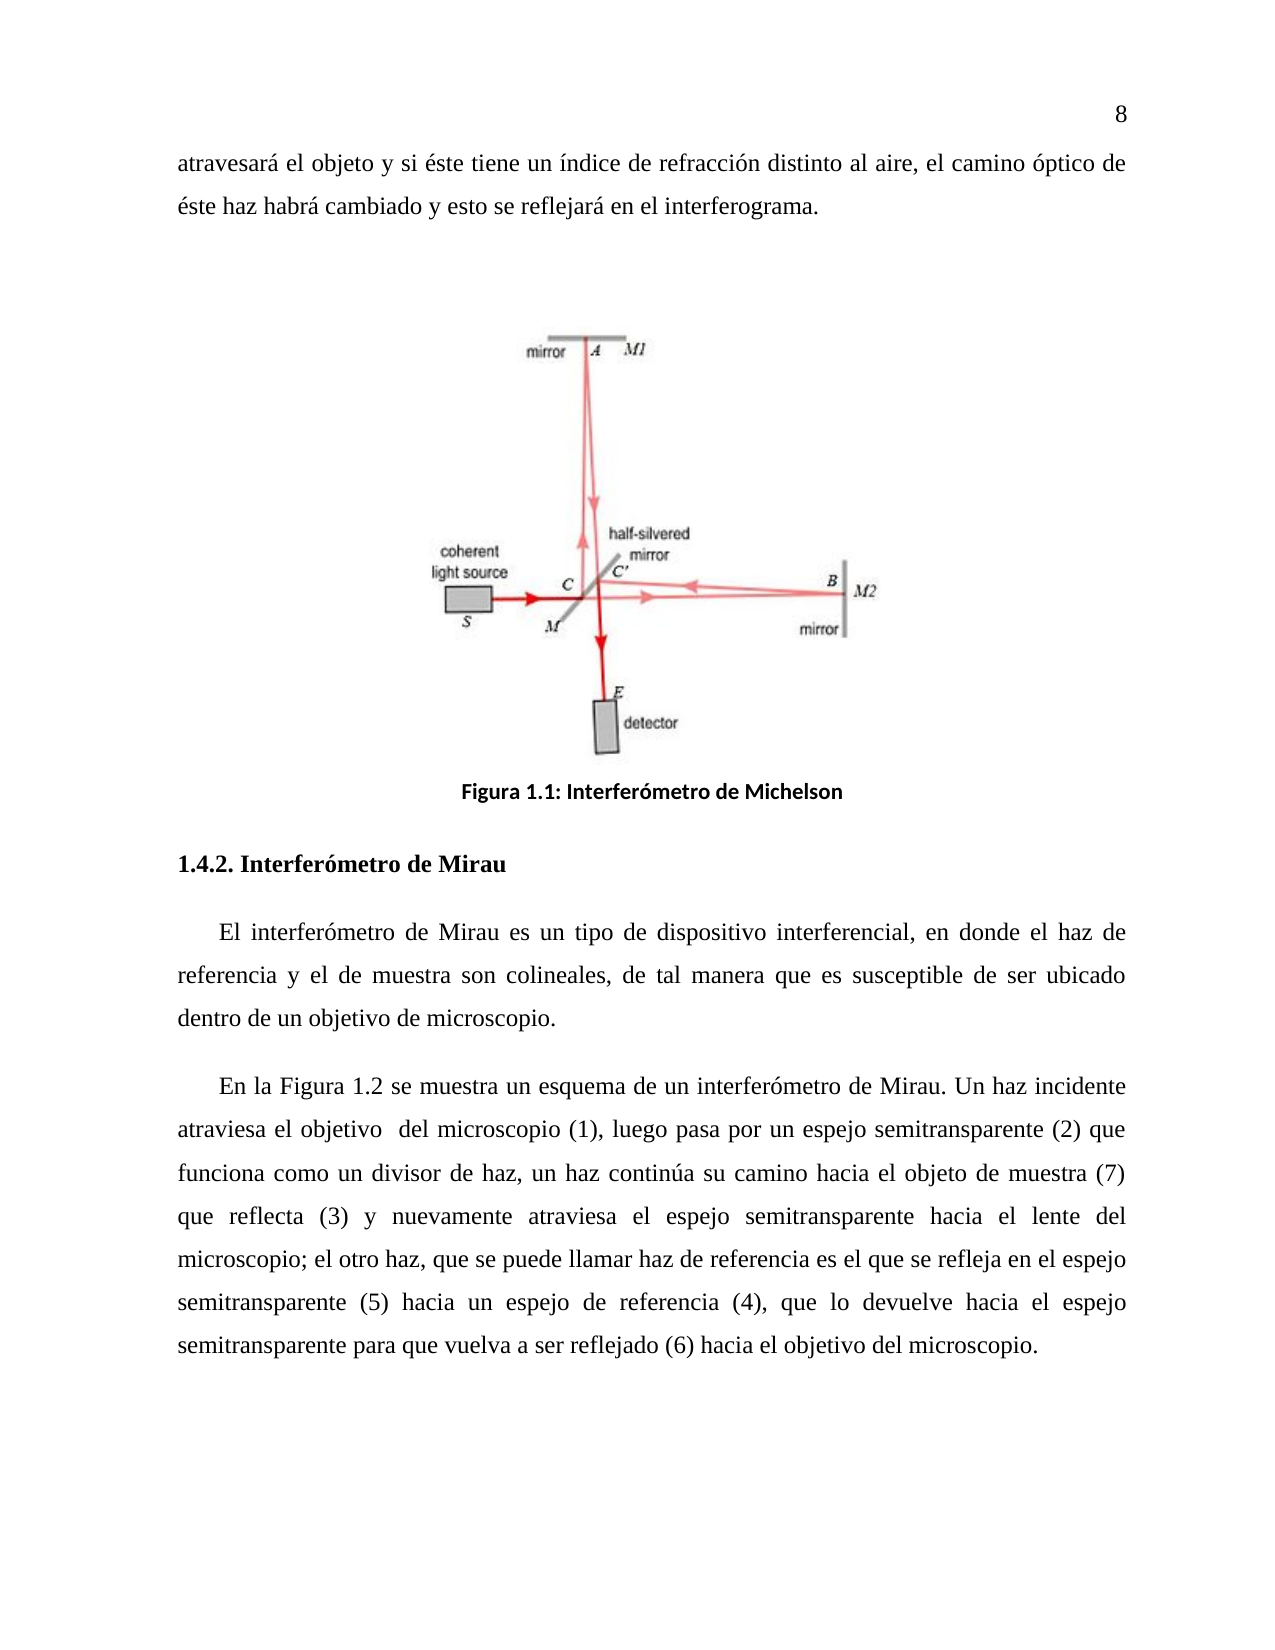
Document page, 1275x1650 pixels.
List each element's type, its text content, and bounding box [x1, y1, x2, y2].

picture [417, 326, 887, 765]
subtitle Interferómetro de Mirau [177, 849, 1127, 878]
text En la Figura 1.2 se muestra un esquema de un interferómetro de Mirau. Un haz incidente atraviesa el objetivo del microscopio (1), luego pasa por un espejo semitransparente (2) que funciona como un divisor de haz, un haz continúa su camino hacia el objeto de muestra (7) que reflecta (3) y nuevamente atraviesa el espejo semitransparente hacia el lente del microscopio; el otro haz, que se puede llamar haz de referencia es el que se refleja en el espejo semitransparente (5) hacia un espejo de referencia (4), que lo devuelve hacia el espejo semitransparente para que vuelva a ser reflejado (6) hacia el objetivo del microscopio. [177, 1071, 1127, 1359]
text El interferómetro de Mirau es un tipo de dispositivo interferencial, en donde el haz de referencia y el de muestra son colineales, de tal manera que es susceptible de ser ubicado dentro de un objetivo de microscopio. [177, 917, 1127, 1032]
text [177, 148, 1127, 219]
